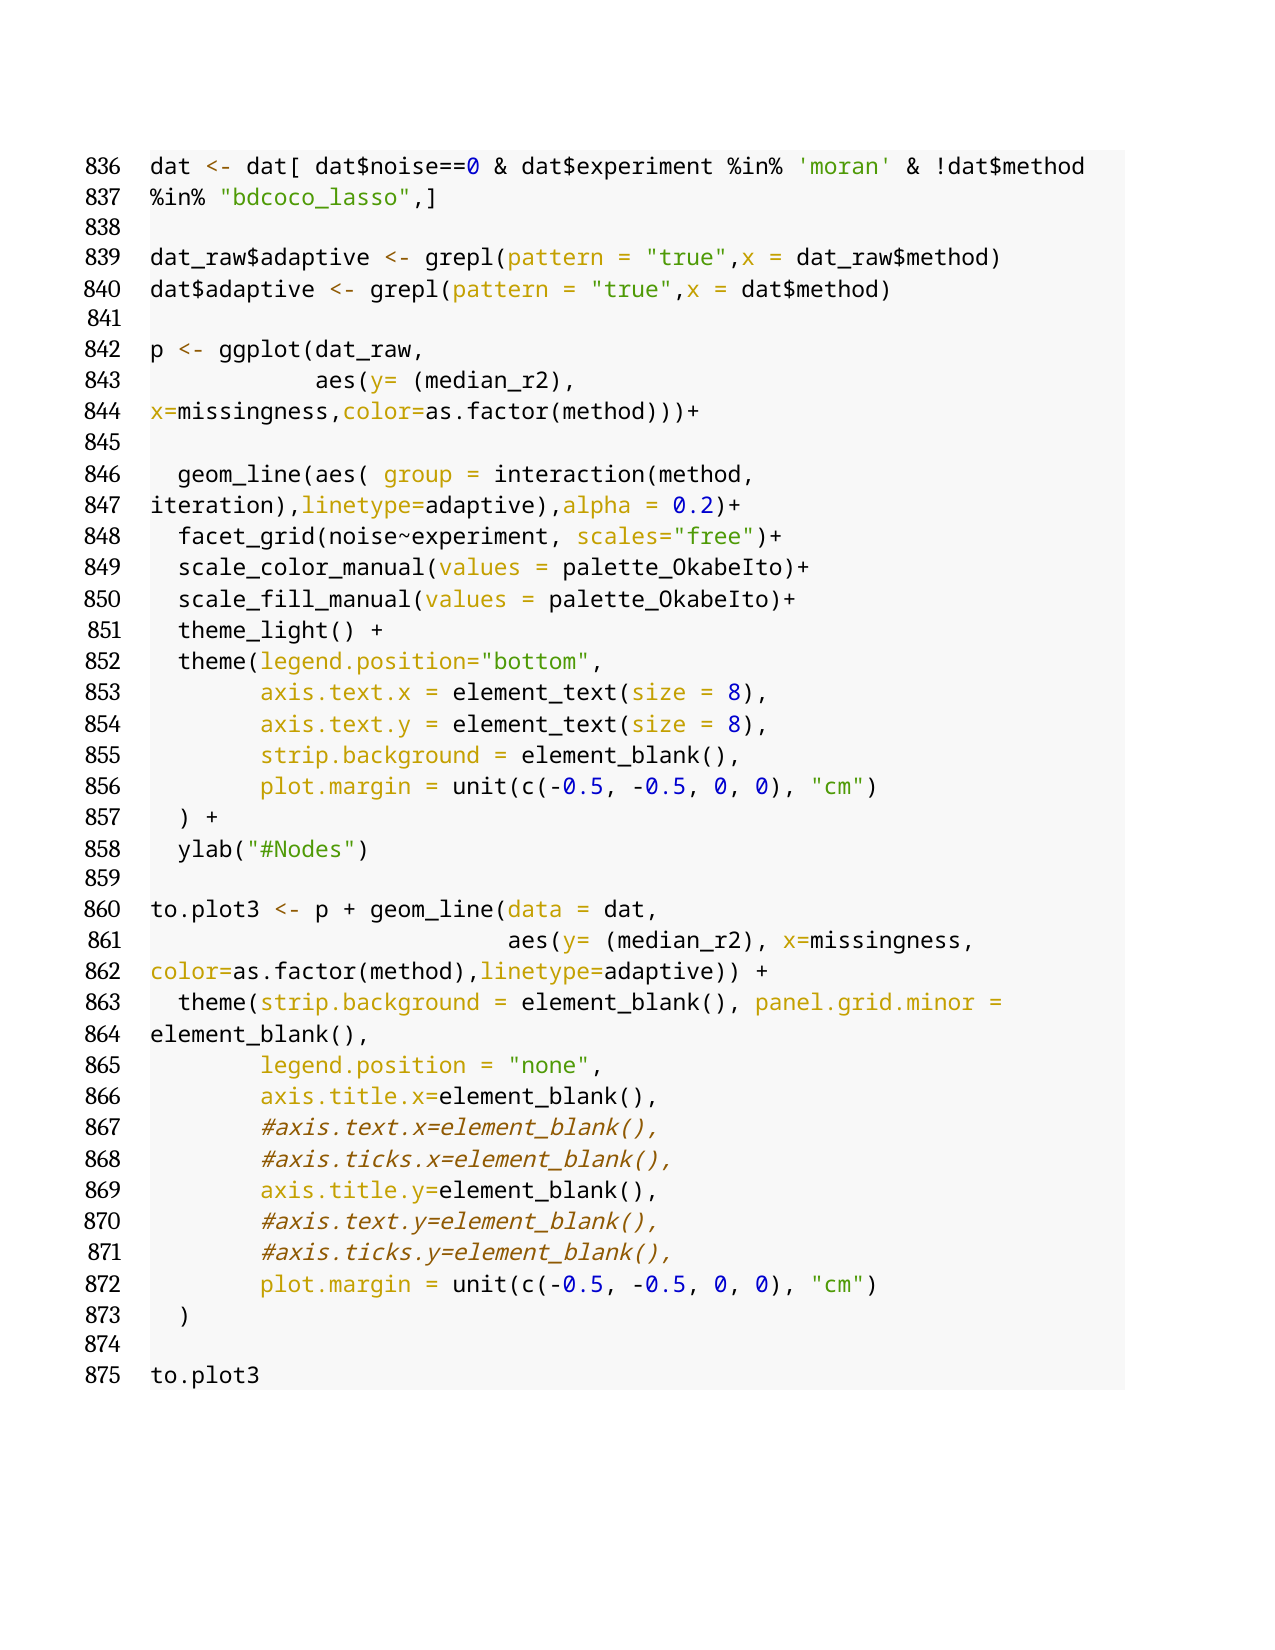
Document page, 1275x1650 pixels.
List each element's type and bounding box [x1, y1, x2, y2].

text [150, 150, 1125, 1390]
